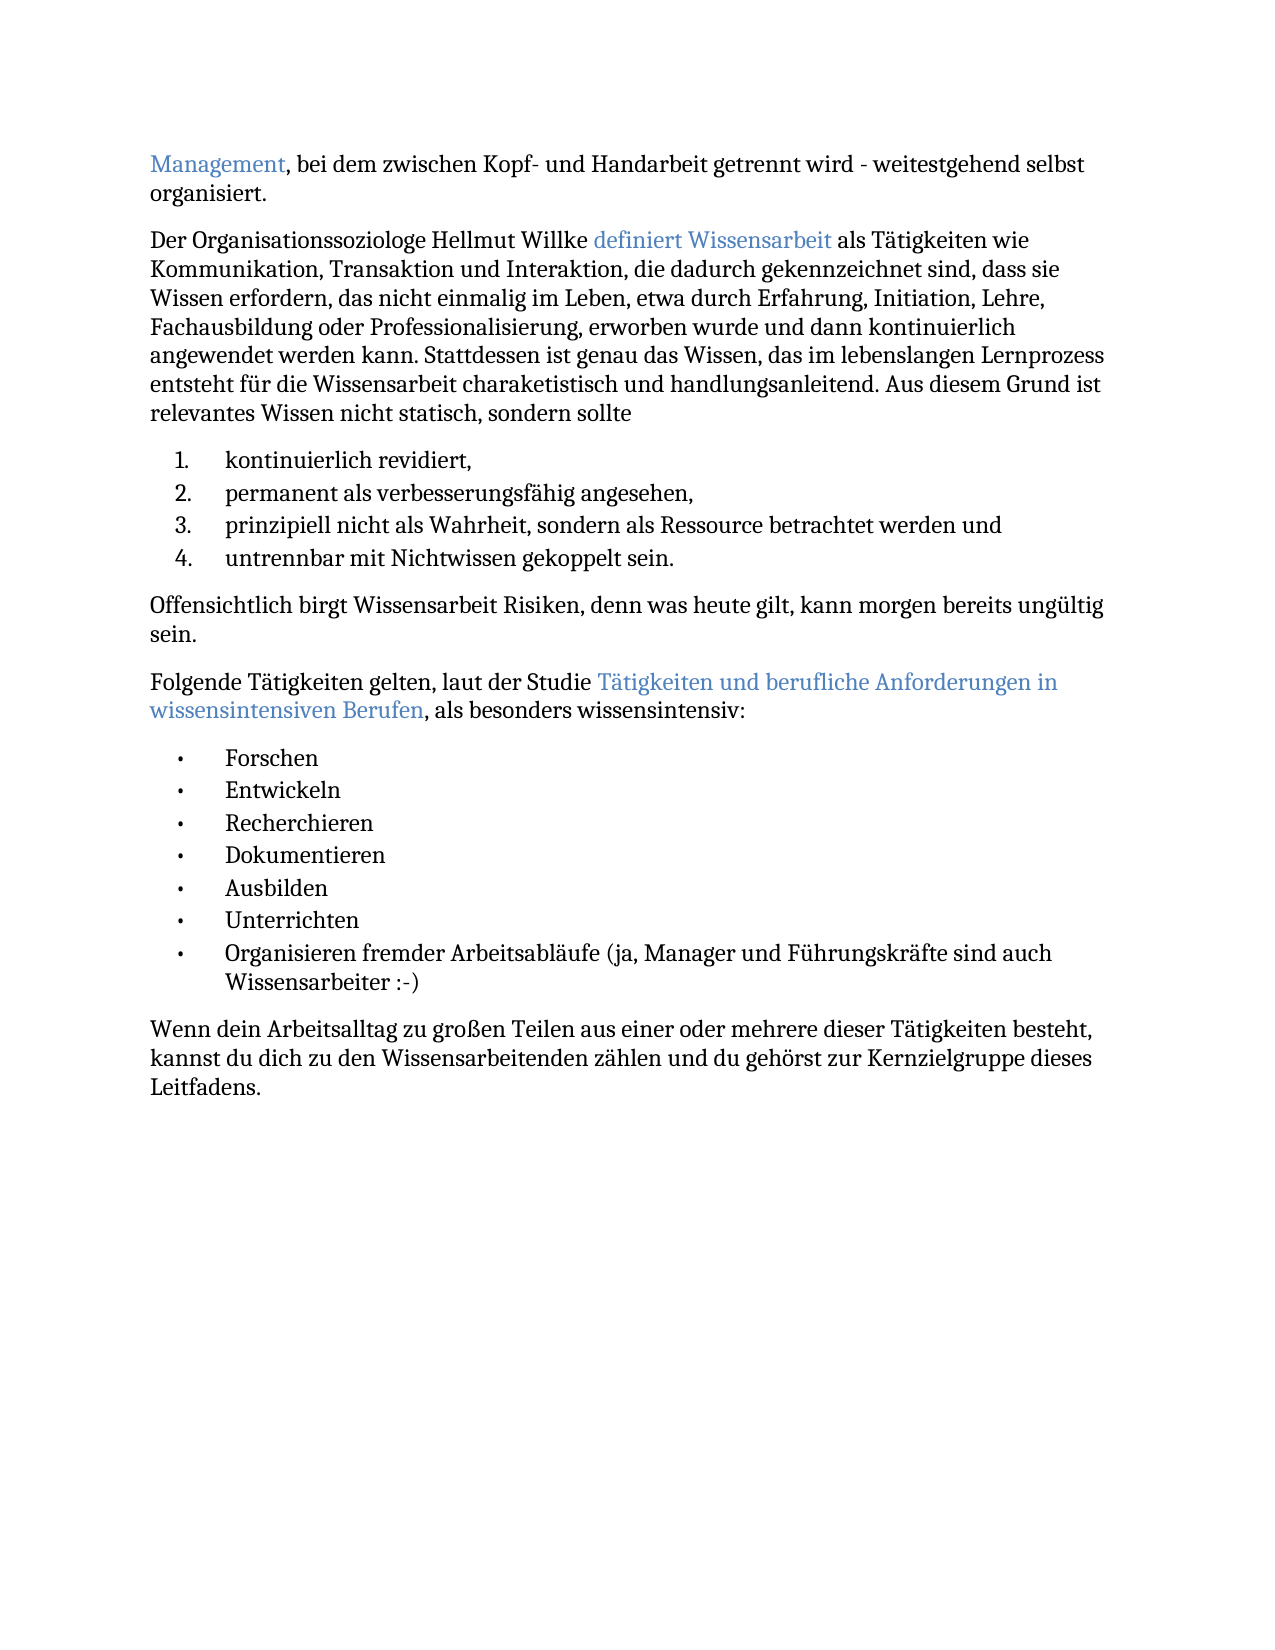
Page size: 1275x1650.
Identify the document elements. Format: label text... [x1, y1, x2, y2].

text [150, 150, 1125, 207]
list untrennbar mit Nichtwissen gekoppelt sein. [175, 544, 1125, 572]
text Wenn dein Arbeitsalltag zu großen Teilen aus einer oder mehrere dieser Tätigkeiten besteht, kannst du dich zu den Wissensarbeitenden zählen und du gehörst zur Kernzielgruppe dieses Leitfadens. [150, 1015, 1125, 1101]
list prinzipiell nicht als Wahrheit, sondern als Ressource betrachtet werden und [175, 511, 1125, 540]
list permanent als verbesserungsfähig angesehen, [175, 479, 1125, 507]
list Organisieren fremder Arbeitsabläufe (ja, Manager und Führungskräfte sind auch Wissensarbeiter :-) [175, 939, 1125, 996]
list Dokumentieren [175, 841, 1125, 870]
list Entwickeln [175, 776, 1125, 805]
text Der Organisationssoziologe Hellmut Willke definiert Wissensarbeit als Tätigkeiten wie Kommunikation, Transaktion und Interaktion, die dadurch gekennzeichnet sind, dass sie Wissen erfordern, das nicht einmalig im Leben, etwa durch Erfahrung, Initiation, Lehre, Fachausbildung oder Professionalisierung, erworben wurde und dann kontinuierlich angewendet werden kann. Stattdessen ist genau das Wissen, das im lebenslangen Lernprozess entsteht für die Wissensarbeit charaketistisch und handlungsanleitend. Aus diesem Grund ist relevantes Wissen nicht statisch, sondern sollte [150, 226, 1125, 427]
list Recherchieren [175, 809, 1125, 837]
list Forschen [175, 744, 1125, 772]
list Unterrichten [175, 906, 1125, 935]
list kontinuierlich revidiert, [175, 446, 1125, 475]
list Ausbilden [175, 874, 1125, 902]
text Offensichtlich birgt Wissensarbeit Risiken, denn was heute gilt, kann morgen bereits ungültig sein. [150, 591, 1125, 649]
text Folgende Tätigkeiten gelten, laut der Studie Tätigkeiten und berufliche Anforderungen in wissensintensiven Berufen, als besonders wissensintensiv: [150, 667, 1125, 725]
